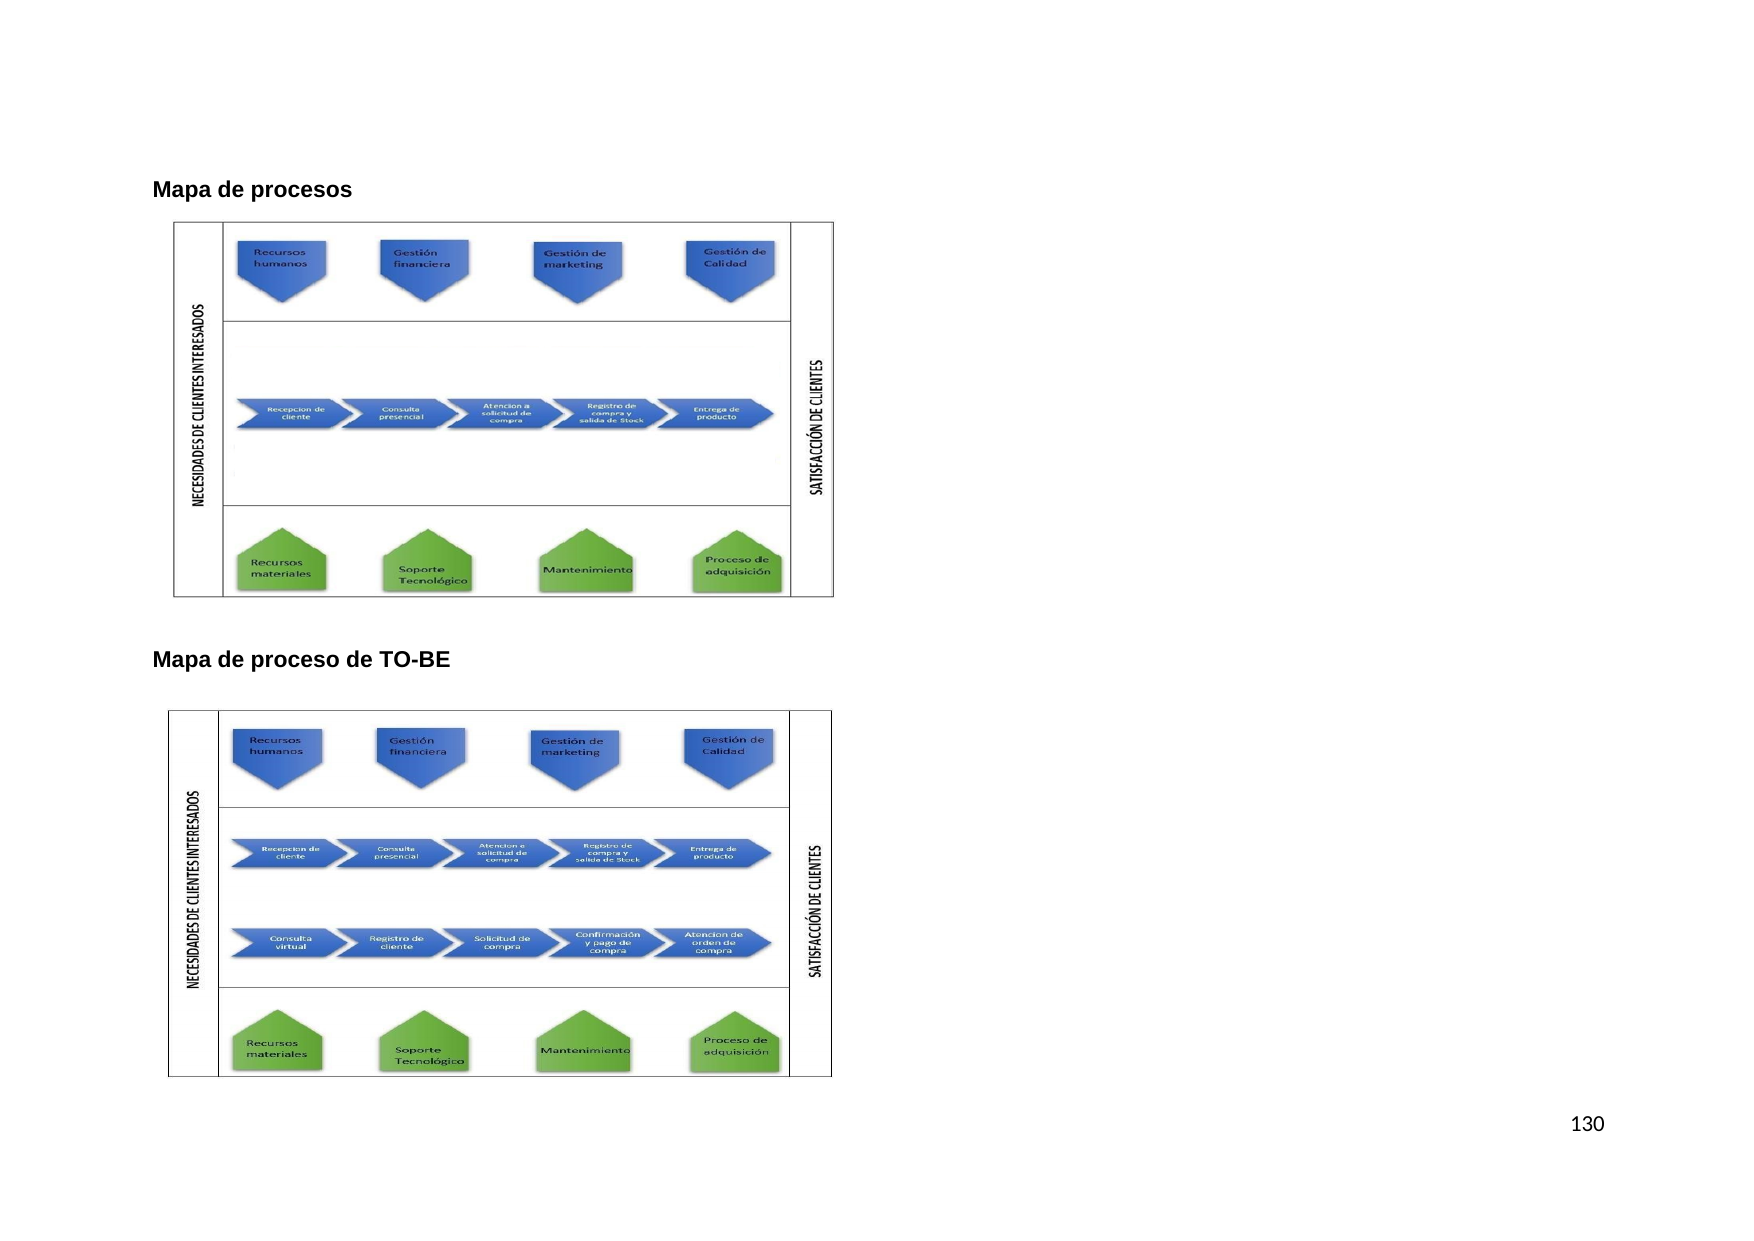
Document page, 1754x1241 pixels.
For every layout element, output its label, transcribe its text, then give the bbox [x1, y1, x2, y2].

picture [166, 708, 834, 1079]
picture [172, 219, 850, 599]
text Mapa de procesos [152, 176, 1672, 202]
text Mapa de proceso de TO-BE [152, 646, 1672, 672]
